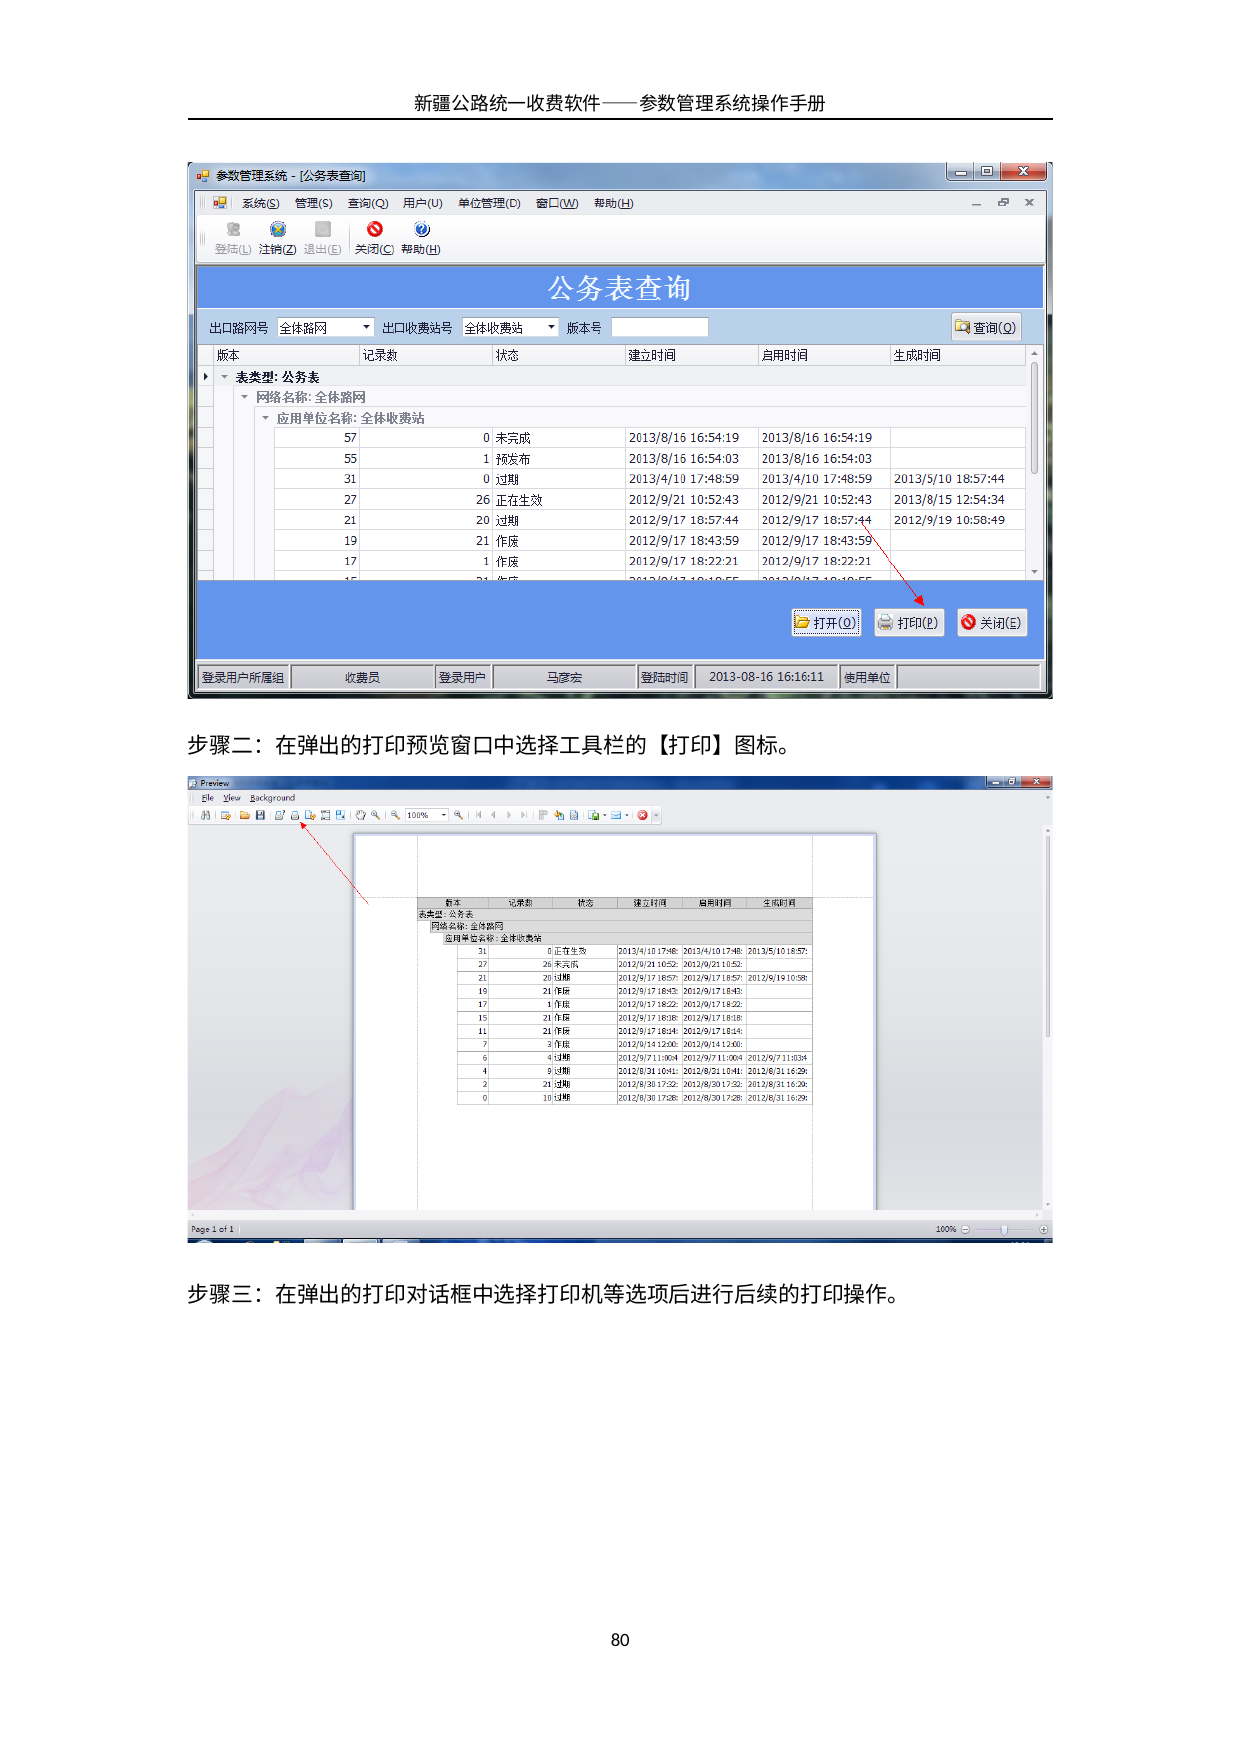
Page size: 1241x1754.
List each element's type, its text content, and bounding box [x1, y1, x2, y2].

picture [187, 776, 1053, 1243]
text 步骤三：在弹出的打印对话框中选择打印机等选项后进行后续的打印操作。 [187, 1277, 1053, 1309]
text 步骤二：在弹出的打印预览窗口中选择工具栏的【打印】图标。 [187, 728, 1053, 760]
picture [187, 162, 1053, 699]
